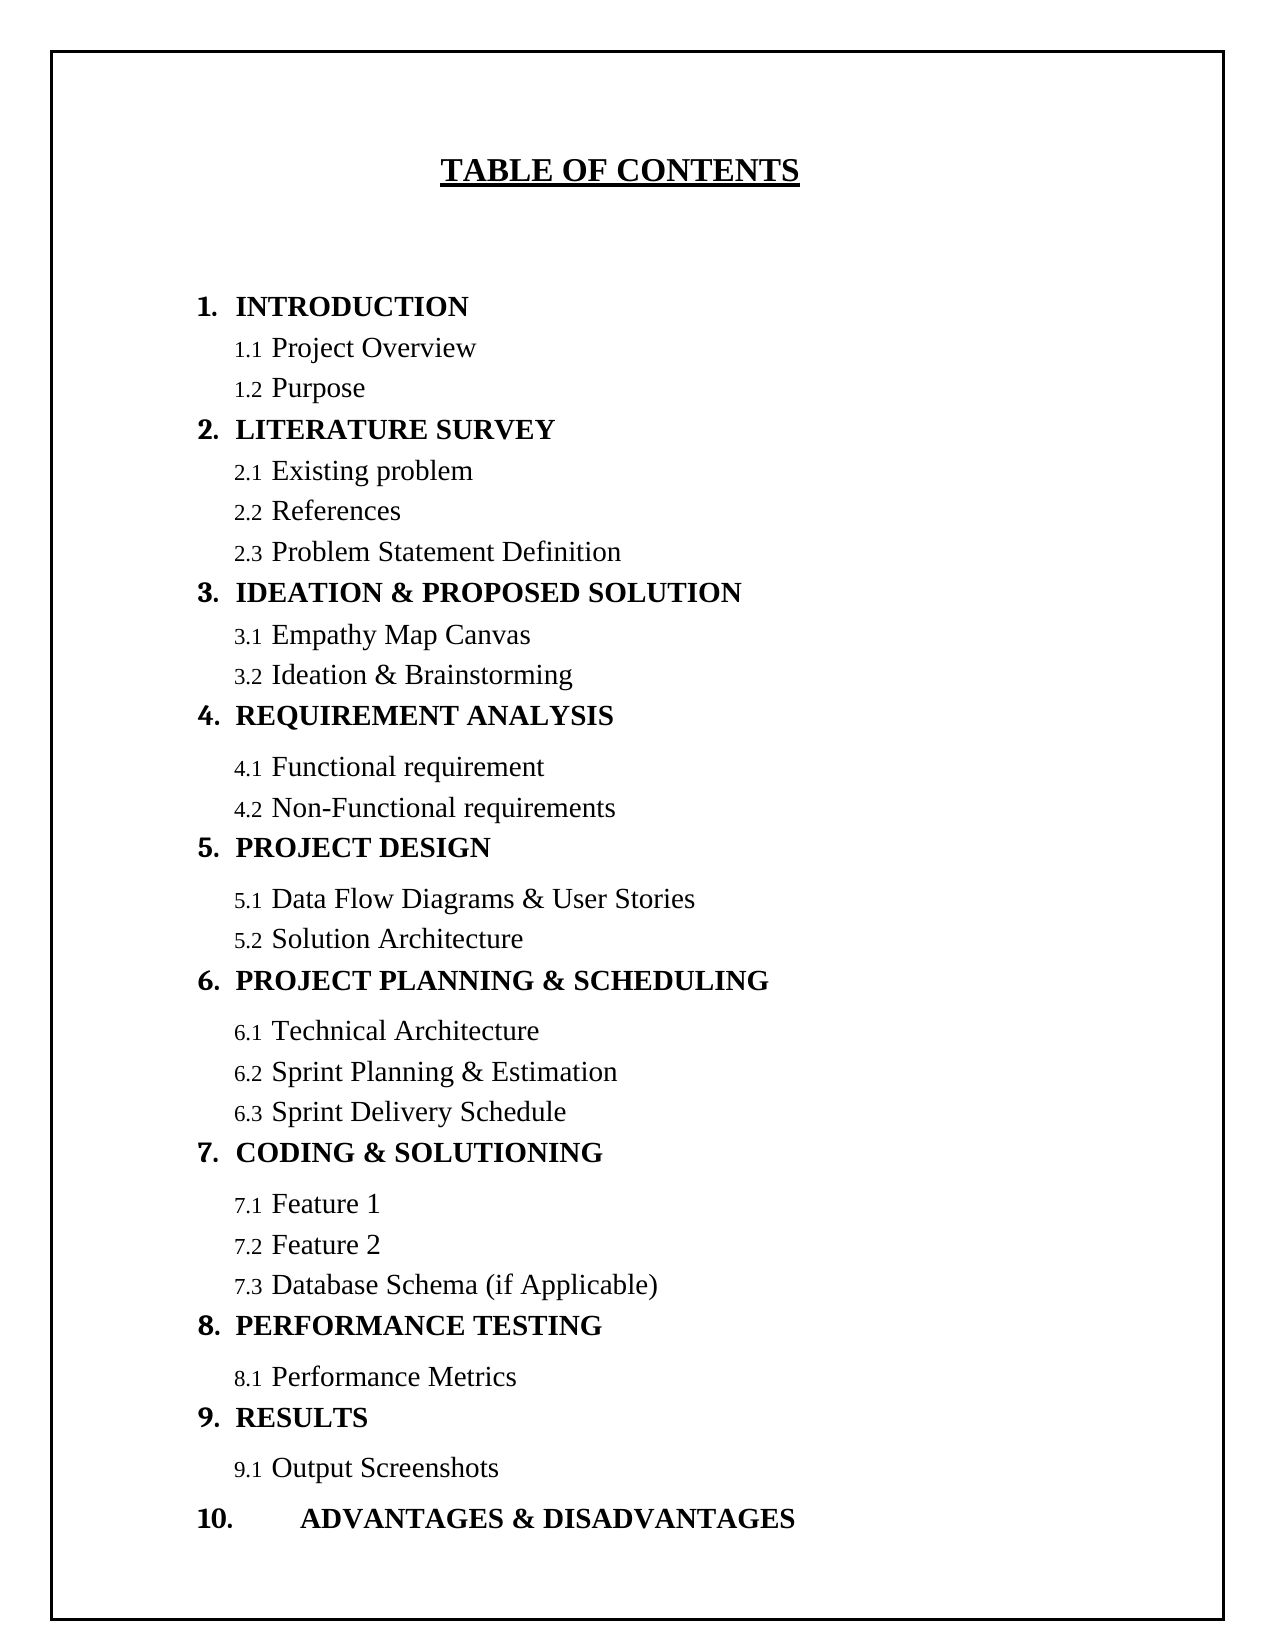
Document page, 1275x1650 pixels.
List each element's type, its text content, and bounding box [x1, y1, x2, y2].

subtitle INTRODUCTION [198, 289, 1222, 324]
list Sprint Delivery Schedule [234, 1094, 1222, 1128]
list Feature 2 [234, 1227, 1222, 1260]
list Empathy Map Canvas [234, 617, 1222, 650]
subtitle LITERATURE SURVEY [198, 412, 1222, 447]
text TABLE OF CONTENTS [306, 150, 934, 189]
list Purpose [234, 370, 1222, 404]
list References [234, 493, 1222, 527]
subtitle RESULTS [198, 1400, 1222, 1435]
subtitle PROJECT PLANNING & SCHEDULING [198, 963, 1222, 997]
subtitle ADVANTAGES & DISADVANTAGES [198, 1502, 1222, 1536]
subtitle CODING & SOLUTIONING [198, 1135, 1222, 1170]
list Technical Architecture [234, 1013, 1222, 1046]
subtitle REQUIREMENT ANALYSIS [198, 698, 1222, 733]
list Performance Metrics [234, 1359, 1222, 1392]
list Feature 1 [234, 1186, 1222, 1220]
list Project Overview [234, 330, 1222, 363]
subtitle PROJECT DESIGN [198, 831, 1222, 865]
list Ideation & Brainstorming [234, 657, 1222, 691]
list Non-Functional requirements [234, 790, 1222, 823]
list Data Flow Diagrams & User Stories [234, 881, 1222, 914]
list Existing problem [234, 453, 1222, 486]
subtitle PERFORMANCE TESTING [198, 1308, 1222, 1343]
list Solution Architecture [234, 922, 1222, 955]
list Sprint Planning & Estimation [234, 1054, 1222, 1087]
list Problem Statement Definition [234, 534, 1222, 568]
list Output Screenshots [234, 1451, 1222, 1484]
subtitle IDEATION & PROPOSED SOLUTION [198, 575, 1222, 610]
list Database Schema (if Applicable) [234, 1267, 1222, 1301]
list Functional requirement [234, 749, 1222, 782]
